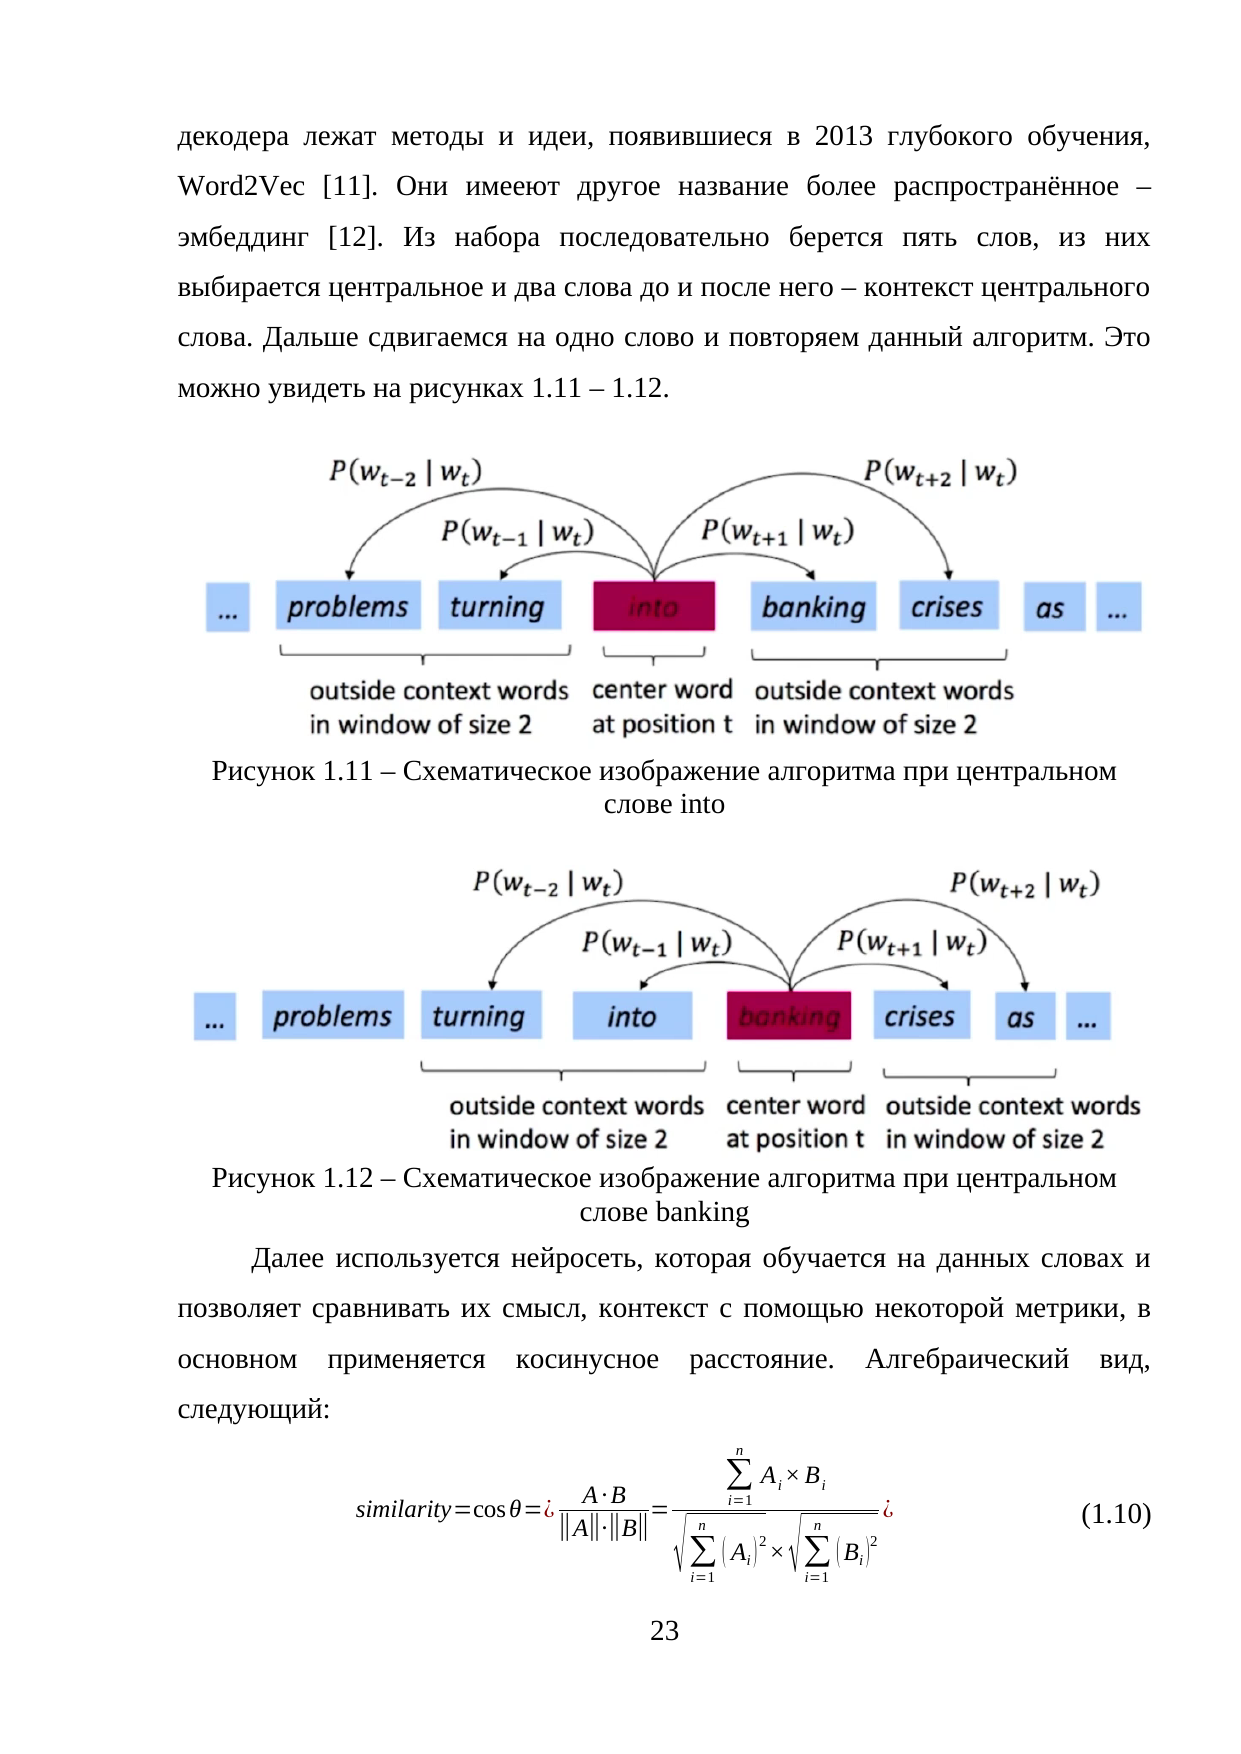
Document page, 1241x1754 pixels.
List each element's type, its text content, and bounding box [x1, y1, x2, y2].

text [177, 118, 1152, 403]
picture [177, 832, 1152, 1161]
text (1.10) [177, 1441, 1152, 1585]
picture [177, 432, 1152, 753]
text Рисунок 1.12 – Схематическое изображение алгоритма при центральном слове banking [177, 1161, 1152, 1228]
text Рисунок 1.11 – Схематическое изображение алгоритма при центральном слове into [177, 753, 1152, 820]
text Далее используется нейросеть, которая обучается на данных словах и позволяет сравнивать их смысл, контекст с помощью некоторой метрики, в основном применяется косинусное расстояние. Алгебраический вид, следующий: [177, 1240, 1152, 1424]
